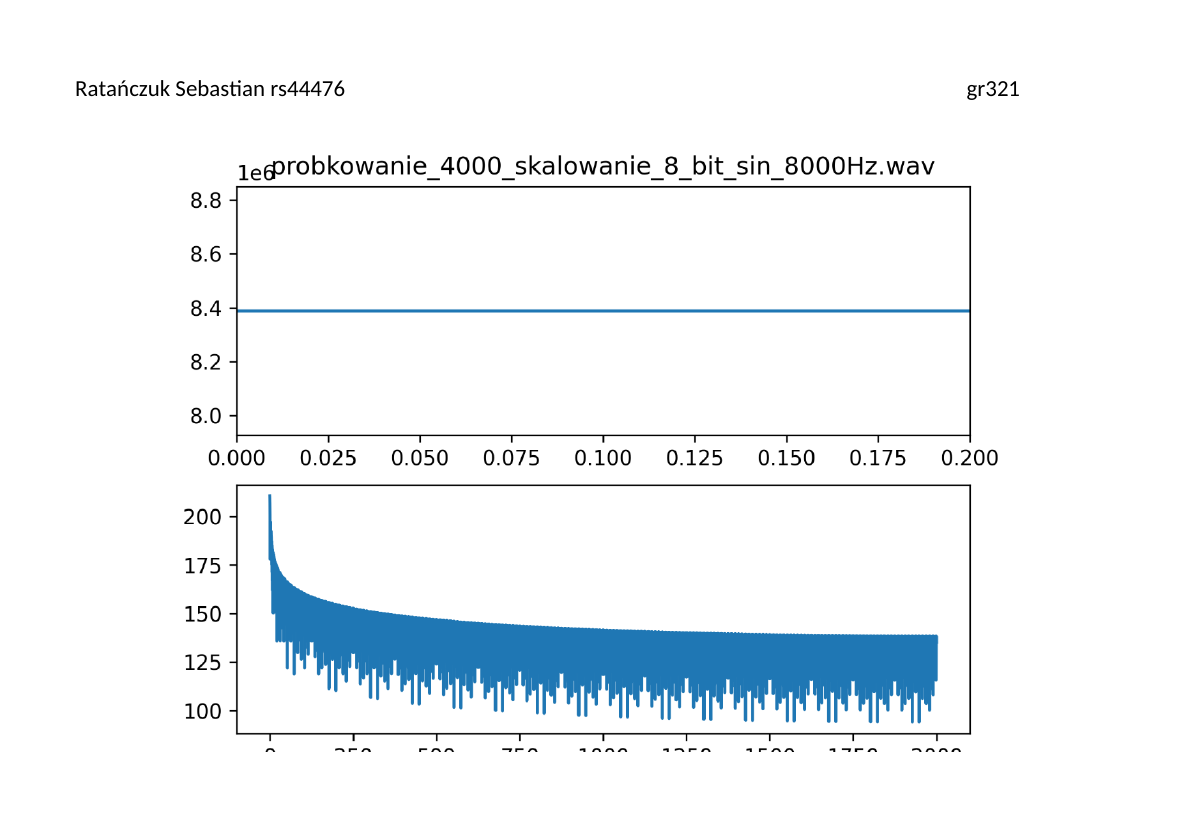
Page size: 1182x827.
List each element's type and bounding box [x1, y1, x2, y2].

picture [118, 101, 1063, 752]
